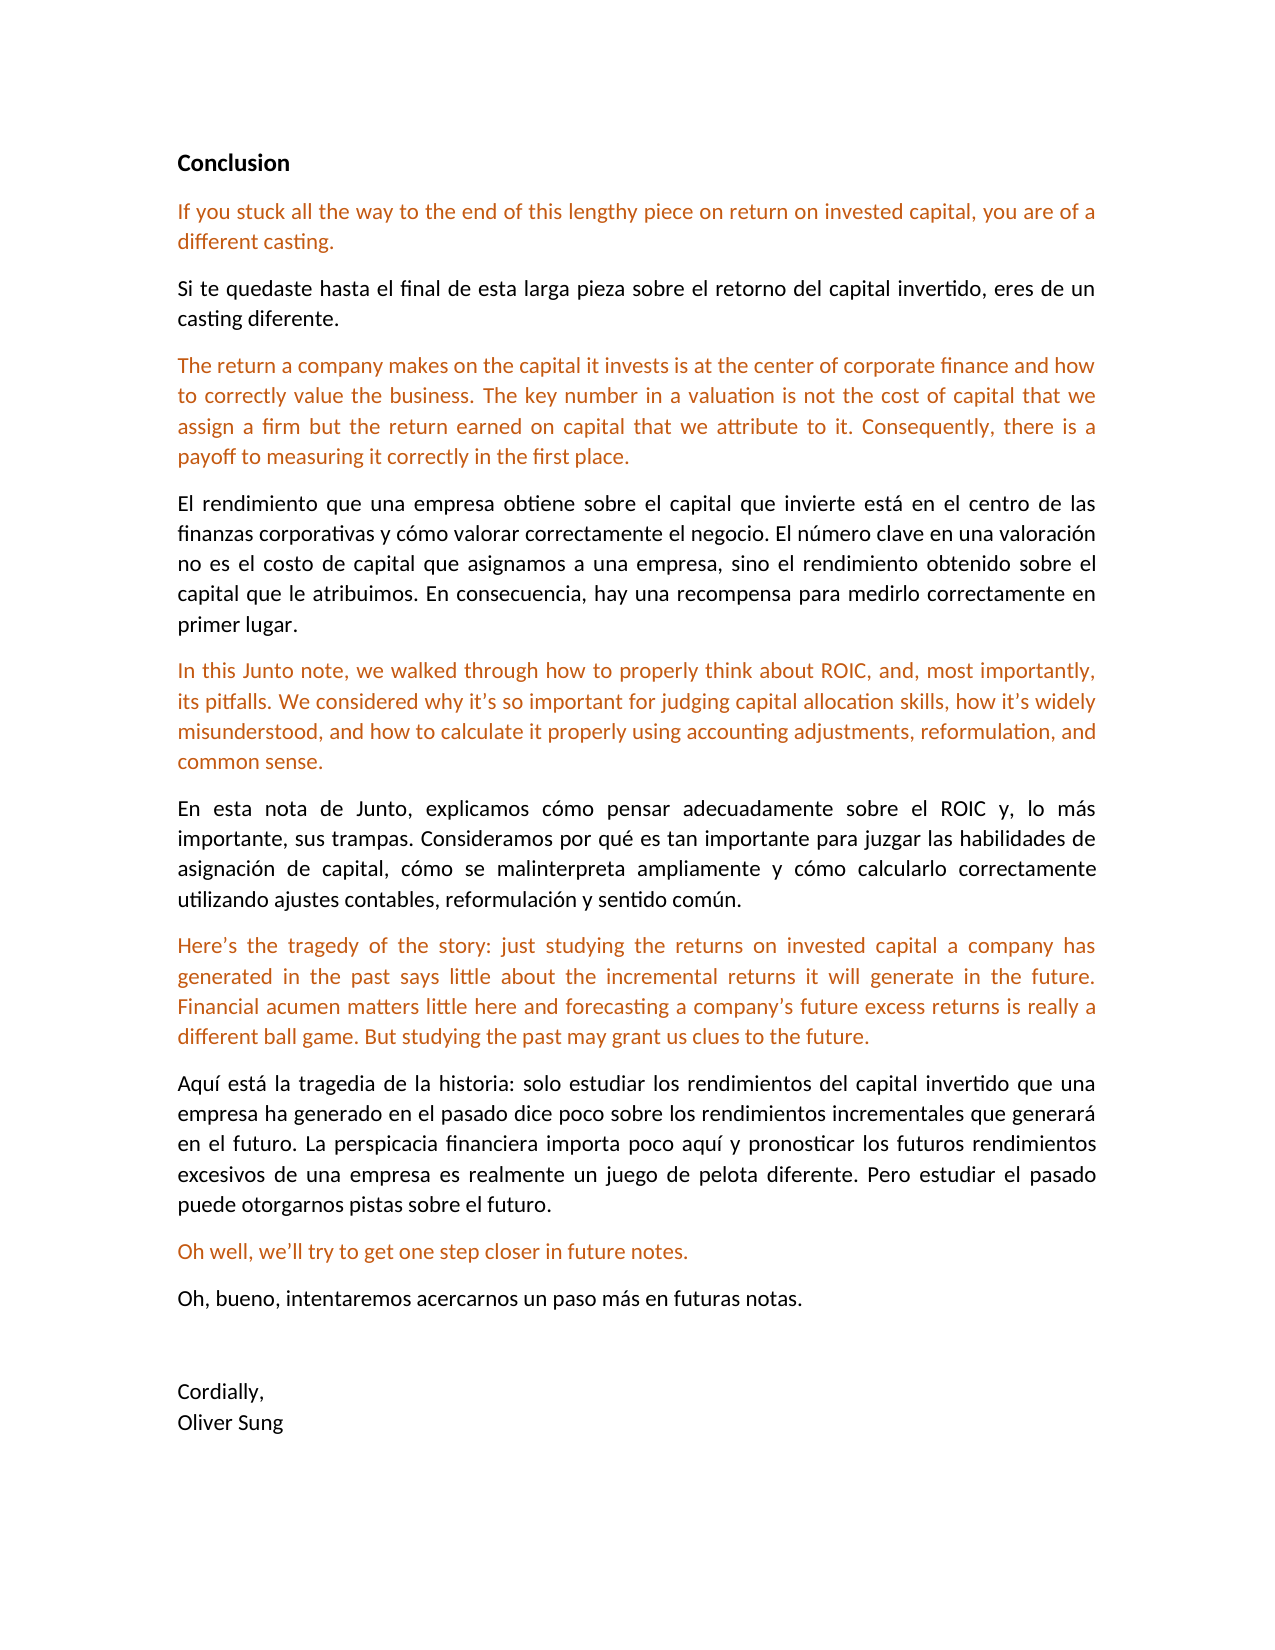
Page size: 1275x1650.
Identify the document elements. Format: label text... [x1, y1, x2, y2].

text Conclusion [177, 148, 1098, 178]
text El rendimiento que una empresa obtiene sobre el capital que invierte está en el centro de las finanzas corporativas y cómo valorar correctamente el negocio. El número clave en una valoración no es el costo de capital que asignamos a una empresa, sino el rendimiento obtenido sobre el capital que le atribuimos. En consecuencia, hay una recompensa para medirlo correctamente en primer lugar. [177, 489, 1098, 638]
text En esta nota de Junto, explicamos cómo pensar adecuadamente sobre el ROIC y, lo más importante, sus trampas. Consideramos por qué es tan importante para juzgar las habilidades de asignación de capital, cómo se malinterpreta ampliamente y cómo calcularlo correctamente utilizando ajustes contables, reformulación y sentido común. [177, 794, 1098, 913]
text The return a company makes on the capital it invests is at the center of corporate finance and how to correctly value the business. The key number in a valuation is not the cost of capital that we assign a firm but the return earned on capital that we attribute to it. Consequently, there is a payoff to measuring it correctly in the first place. [177, 351, 1098, 470]
text If you stuck all the way to the end of this lengthy piece on return on invested capital, you are of a different casting. [177, 197, 1098, 255]
text Oh well, we’ll try to get one step closer in future notes. [177, 1237, 1098, 1265]
text Cordially, Oliver Sung [177, 1377, 1098, 1436]
text Here’s the tragedy of the story: just studying the returns on invested capital a company has generated in the past says little about the incremental returns it will generate in the future. Financial acumen matters little here and forecasting a company’s future excess returns is really a different ball game. But studying the past may grant us clues to the future. [177, 932, 1098, 1050]
text Oh, bueno, intentaremos acercarnos un paso más en futuras notas. [177, 1284, 1098, 1312]
text In this Junto note, we walked through how to properly think about ROIC, and, most importantly, its pitfalls. We considered why it’s so important for judging capital allocation skills, how it’s widely misunderstood, and how to calculate it properly using accounting adjustments, reformulation, and common sense. [177, 657, 1098, 775]
text Si te quedaste hasta el final de esta larga pieza sobre el retorno del capital invertido, eres de un casting diferente. [177, 274, 1098, 332]
text Aquí está la tragedia de la historia: solo estudiar los rendimientos del capital invertido que una empresa ha generado en el pasado dice poco sobre los rendimientos incrementales que generará en el futuro. La perspicacia financiera importa poco aquí y pronosticar los futuros rendimientos excesivos de una empresa es realmente un juego de pelota diferente. Pero estudiar el pasado puede otorgarnos pistas sobre el futuro. [177, 1069, 1098, 1218]
